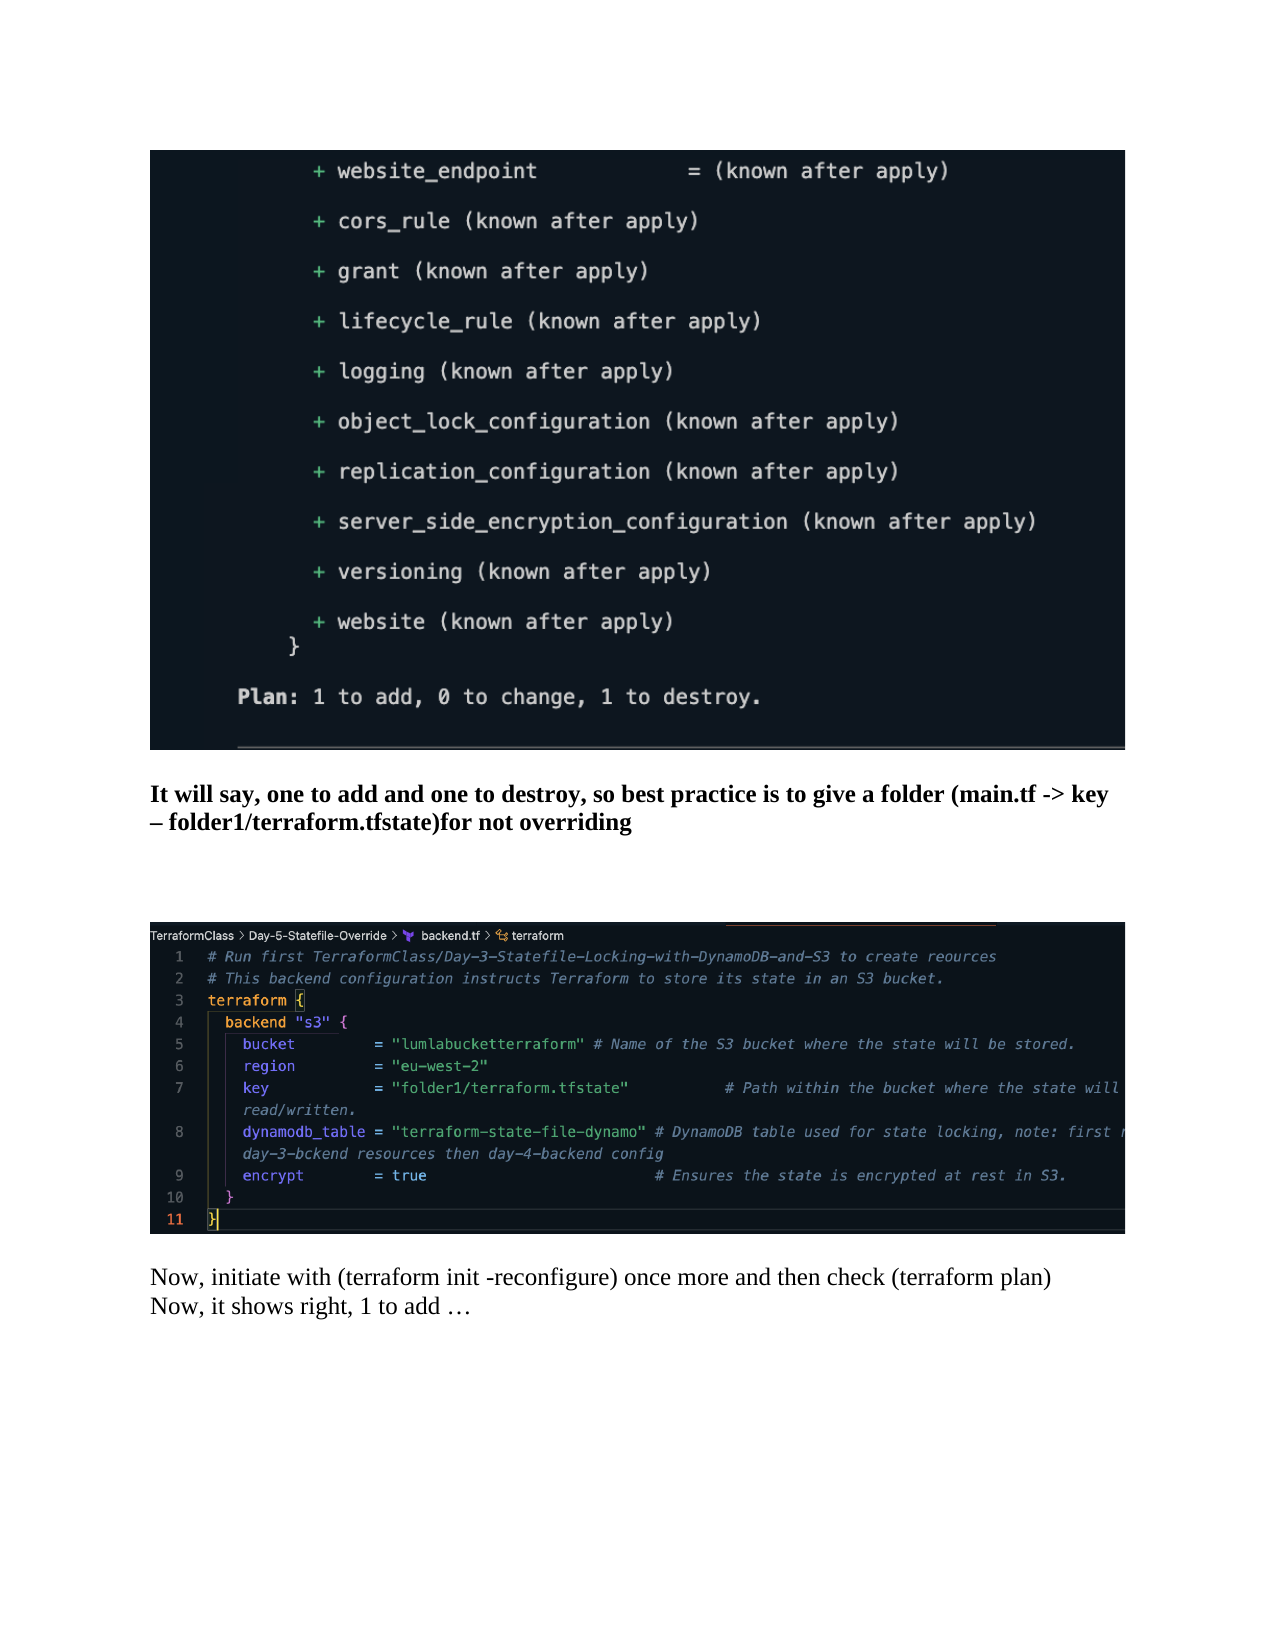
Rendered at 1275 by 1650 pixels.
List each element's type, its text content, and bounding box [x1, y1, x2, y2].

text Now, initiate with (terraform init -reconfigure) once more and then check (terraform plan) [150, 1262, 1125, 1291]
text Now, it shows right, 1 to add … [150, 1291, 1125, 1320]
picture [150, 150, 1125, 750]
picture [150, 922, 1125, 1234]
text It will say, one to add and one to destroy, so best practice is to give a folder (main.tf -> key – folder1/terraform.tfstate)for not overriding [150, 779, 1125, 836]
